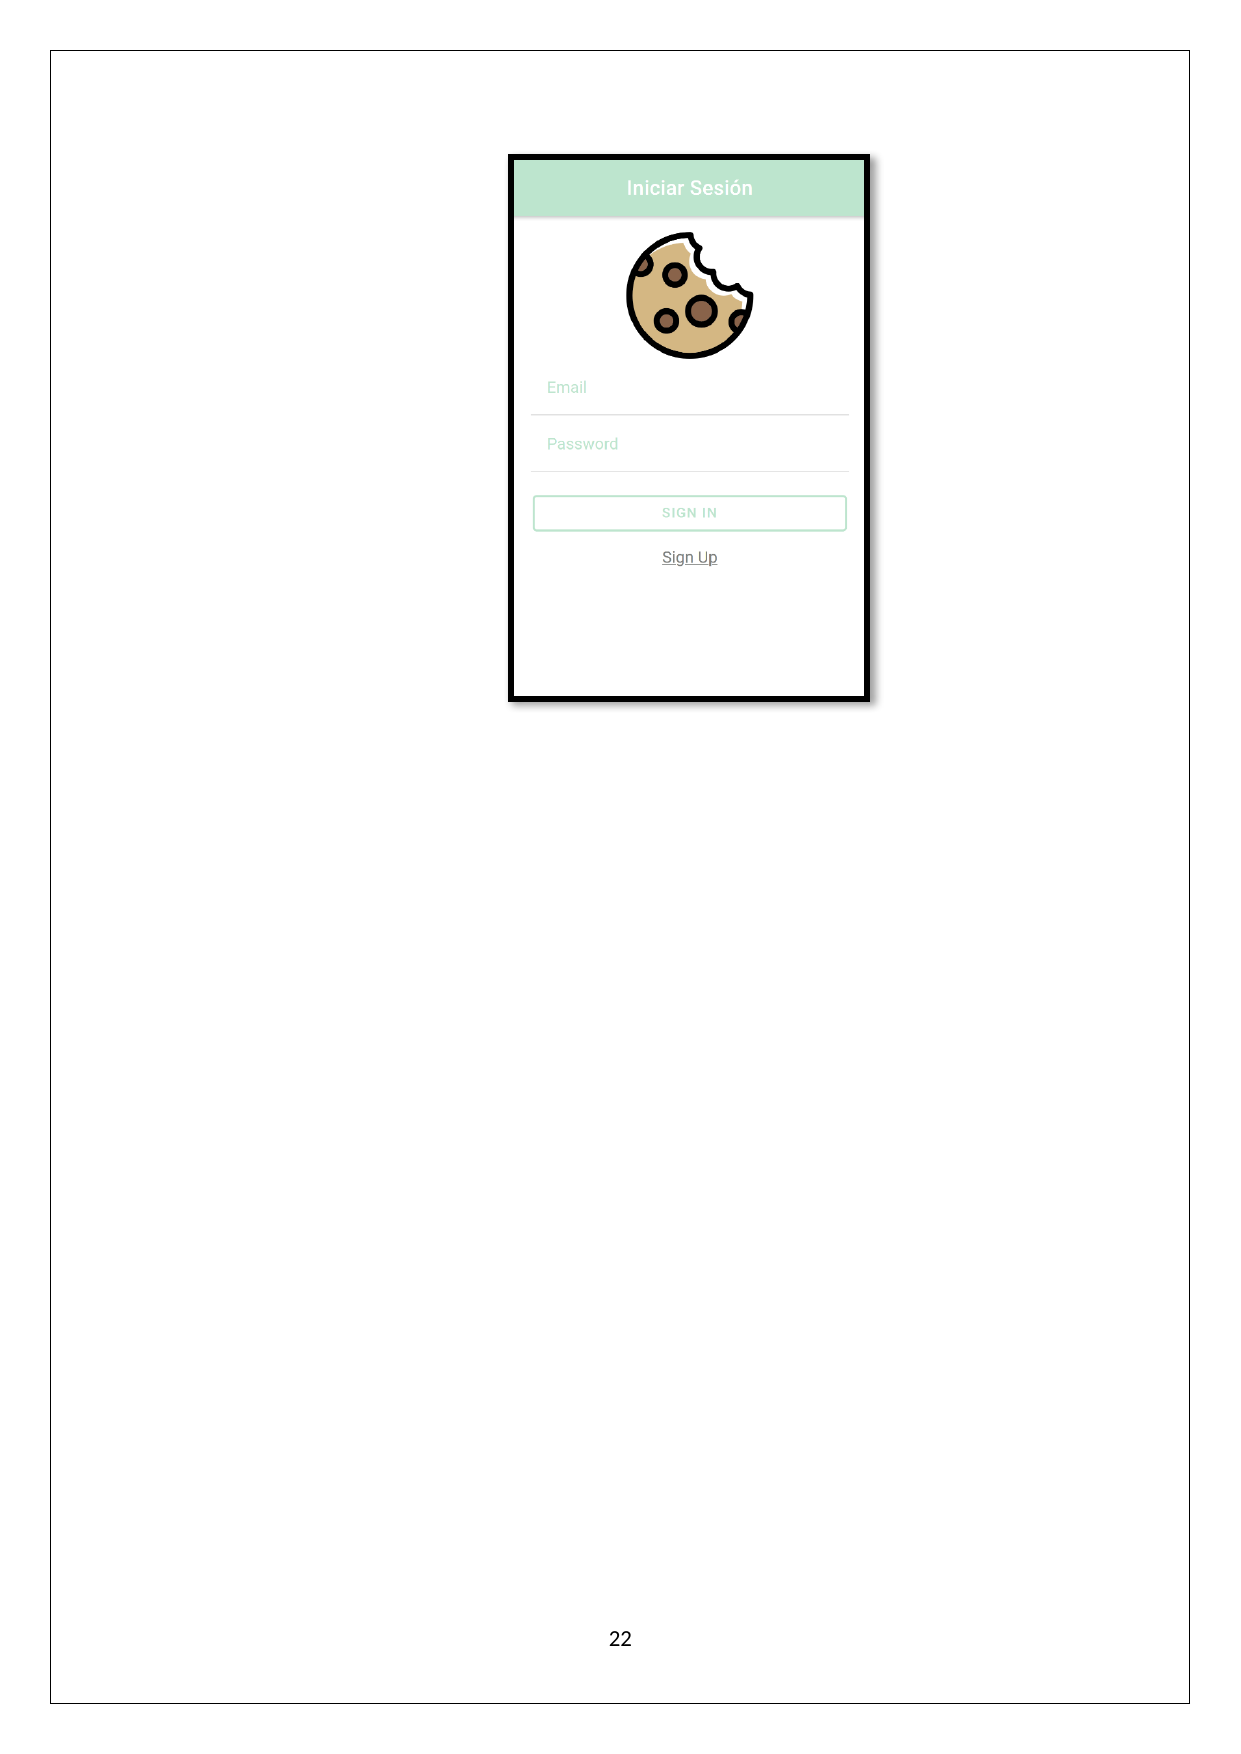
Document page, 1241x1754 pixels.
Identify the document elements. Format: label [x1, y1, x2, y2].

picture [514, 160, 864, 696]
